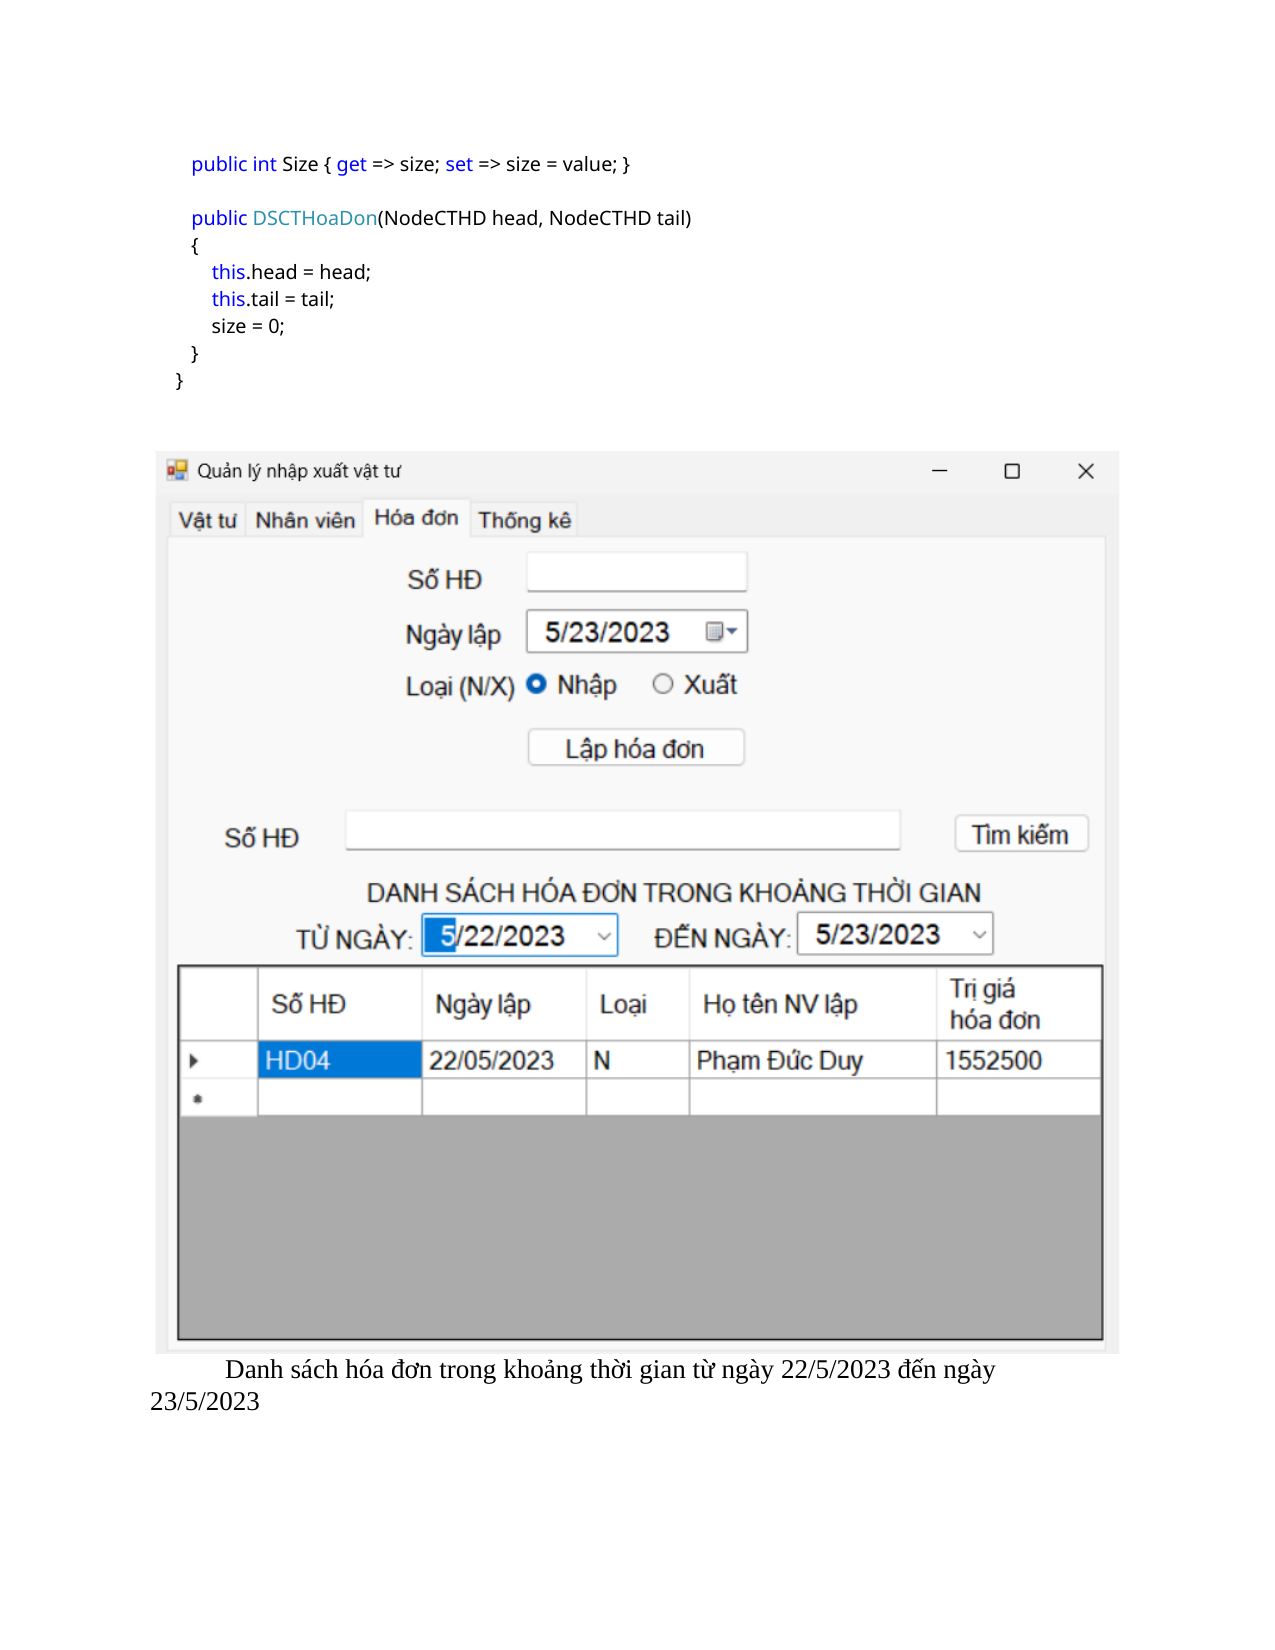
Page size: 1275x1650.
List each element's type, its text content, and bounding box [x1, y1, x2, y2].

picture [155, 451, 1120, 1354]
text 23/5/2023 [150, 1385, 1125, 1416]
text } [150, 366, 1125, 393]
text size = 0; [150, 312, 1125, 339]
text } [150, 339, 1125, 366]
text { [150, 231, 1125, 258]
text Danh sách hóa đơn trong khoảng thời gian từ ngày 22/5/2023 đến ngày [150, 1353, 1125, 1385]
text public DSCTHoaDon(NodeCTHD head, NodeCTHD tail) [150, 204, 1125, 231]
text this.tail = tail; [150, 285, 1125, 312]
text this.head = head; [150, 258, 1125, 285]
text public int Size { get => size; set => size = value; } [150, 150, 1125, 177]
